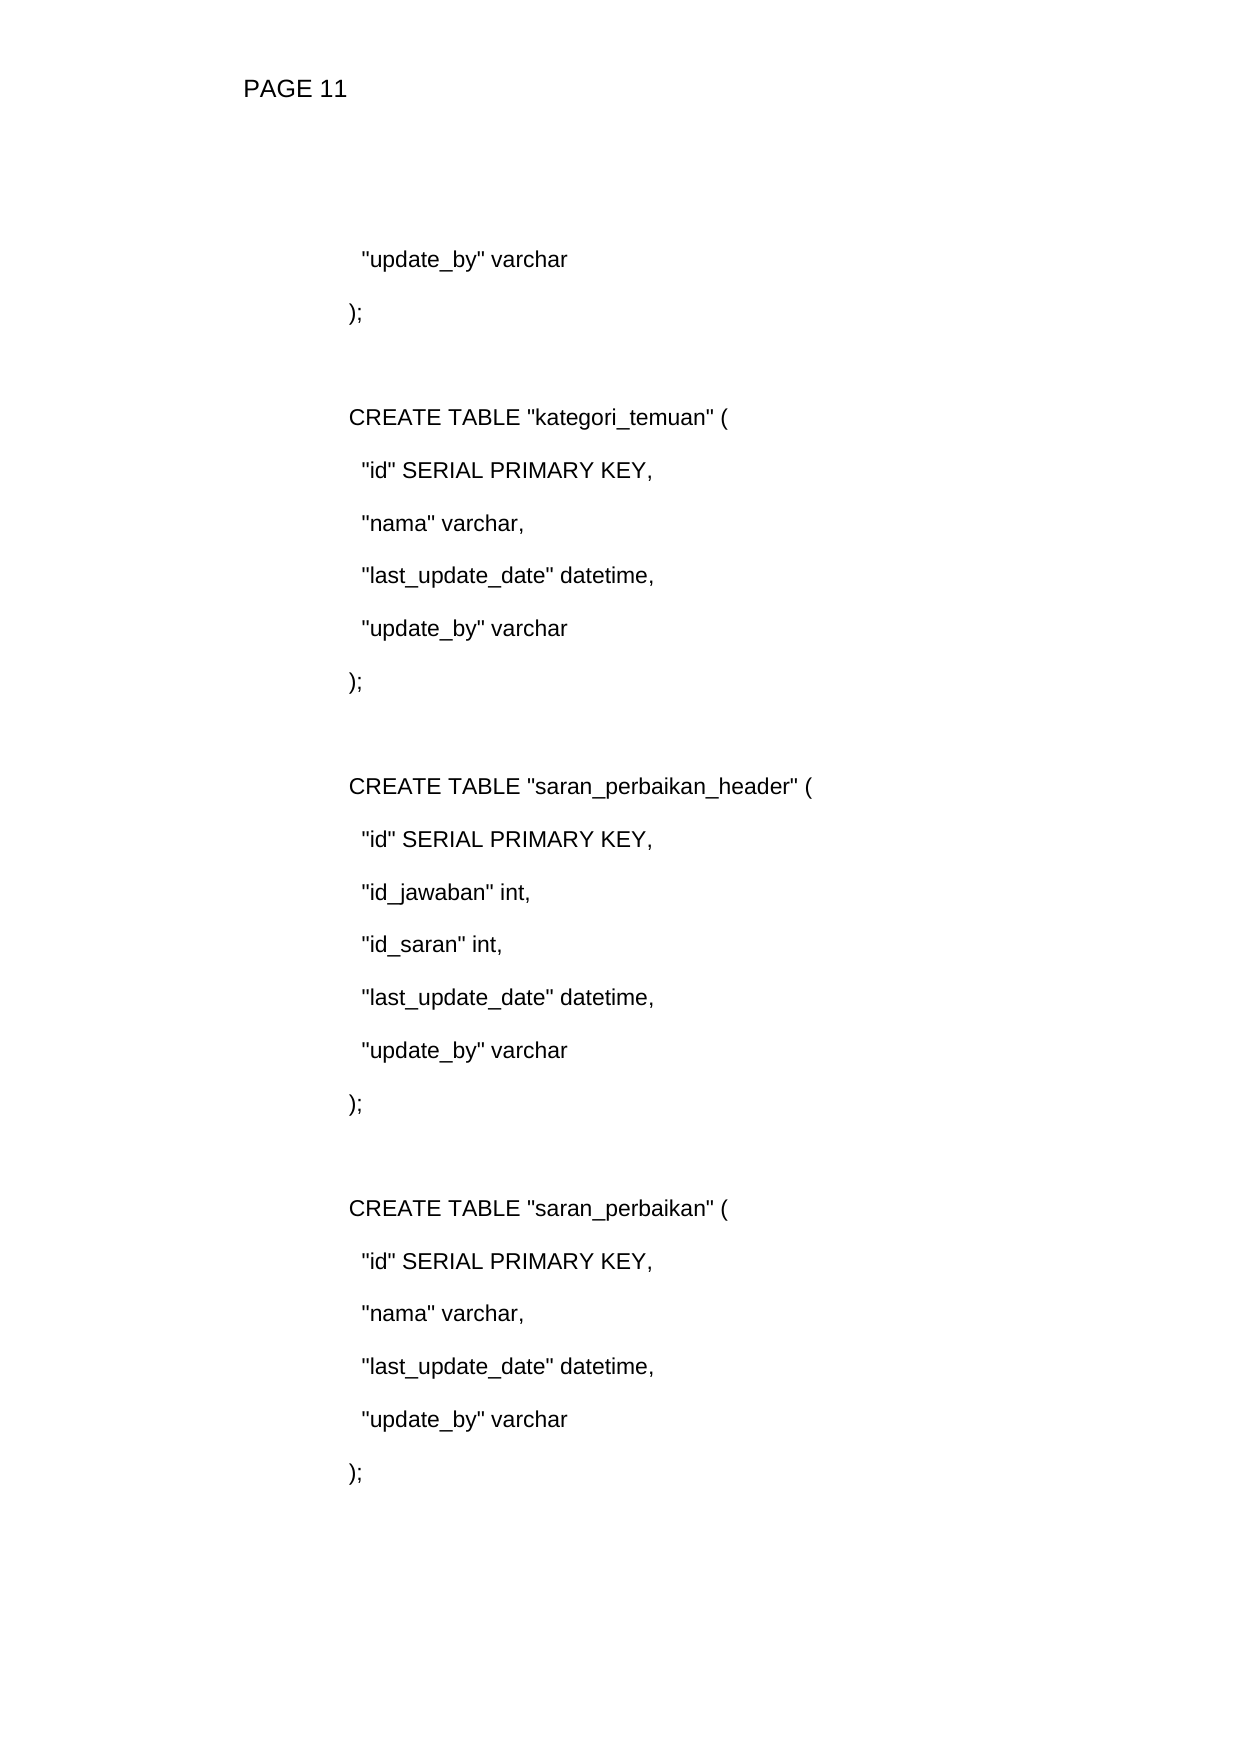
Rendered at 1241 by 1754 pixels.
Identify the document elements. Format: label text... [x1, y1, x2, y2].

title ); [349, 1089, 1063, 1116]
title "update_by" varchar [349, 1406, 1063, 1432]
title "last_update_date" datetime, [349, 562, 1063, 589]
title "last_update_date" datetime, [349, 1353, 1063, 1379]
title "id" SERIAL PRIMARY KEY, [349, 826, 1063, 852]
title CREATE TABLE "saran_perbaikan_header" ( [349, 773, 1063, 800]
title "last_update_date" datetime, [349, 984, 1063, 1011]
title ); [349, 1458, 1063, 1485]
title "id" SERIAL PRIMARY KEY, [349, 457, 1063, 483]
title ); [349, 668, 1063, 694]
title "nama" varchar, [349, 510, 1063, 536]
title "id_saran" int, [349, 931, 1063, 958]
title "update_by" varchar [349, 1037, 1063, 1063]
title CREATE TABLE "saran_perbaikan" ( [349, 1195, 1063, 1221]
title "id" SERIAL PRIMARY KEY, [349, 1248, 1063, 1274]
title "update_by" varchar [349, 246, 1063, 273]
title CREATE TABLE "kategori_temuan" ( [349, 404, 1063, 431]
title "nama" varchar, [349, 1300, 1063, 1327]
title "id_jawaban" int, [349, 879, 1063, 905]
title "update_by" varchar [349, 615, 1063, 642]
title ); [349, 299, 1063, 325]
